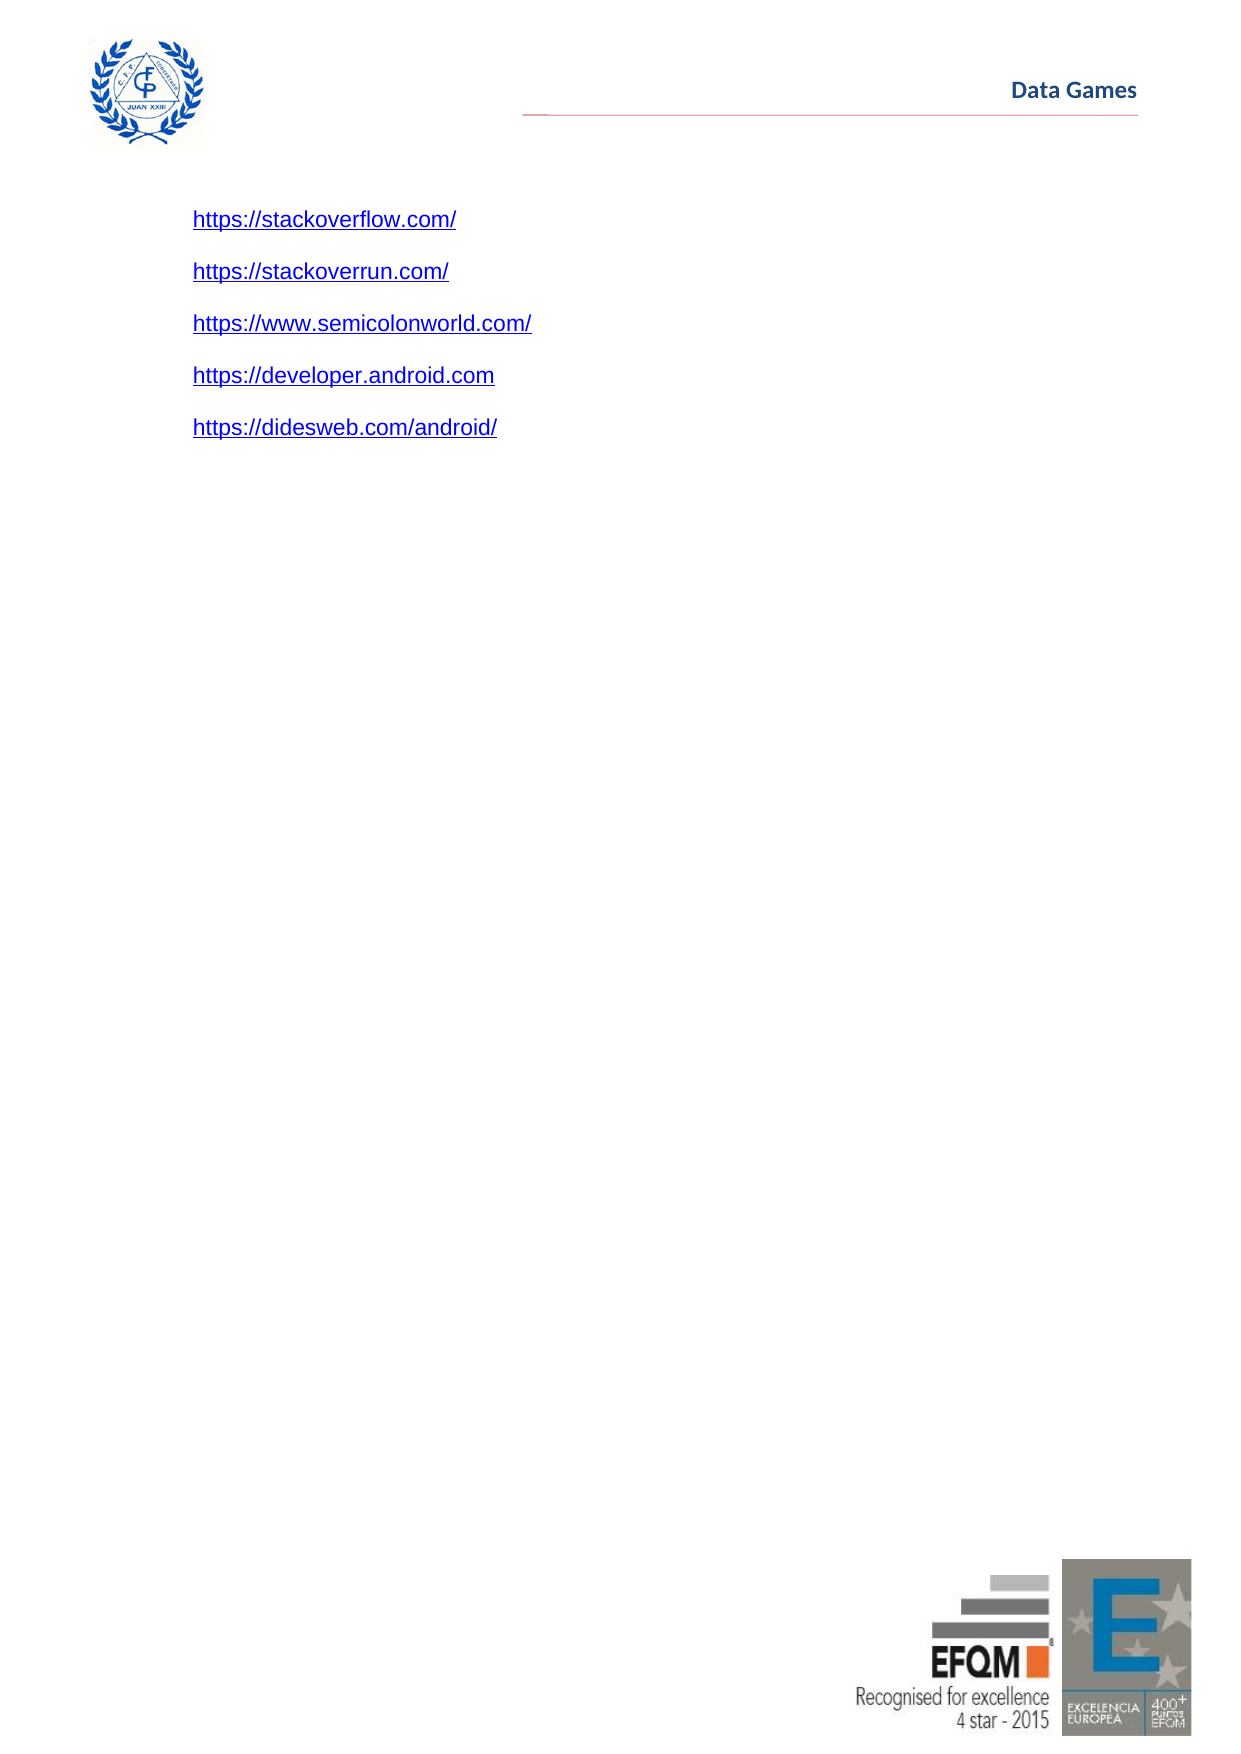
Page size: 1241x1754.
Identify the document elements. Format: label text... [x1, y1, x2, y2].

text https://didesweb.com/android/ [148, 414, 1078, 440]
text https://www.semicolonworld.com/ [148, 310, 1078, 336]
text https://stackoverflow.com/ [148, 206, 1078, 232]
text https://stackoverrun.com/ [148, 258, 1078, 284]
text https://developer.android.com [148, 362, 1078, 388]
picture [1062, 1559, 1192, 1736]
picture [87, 39, 206, 152]
